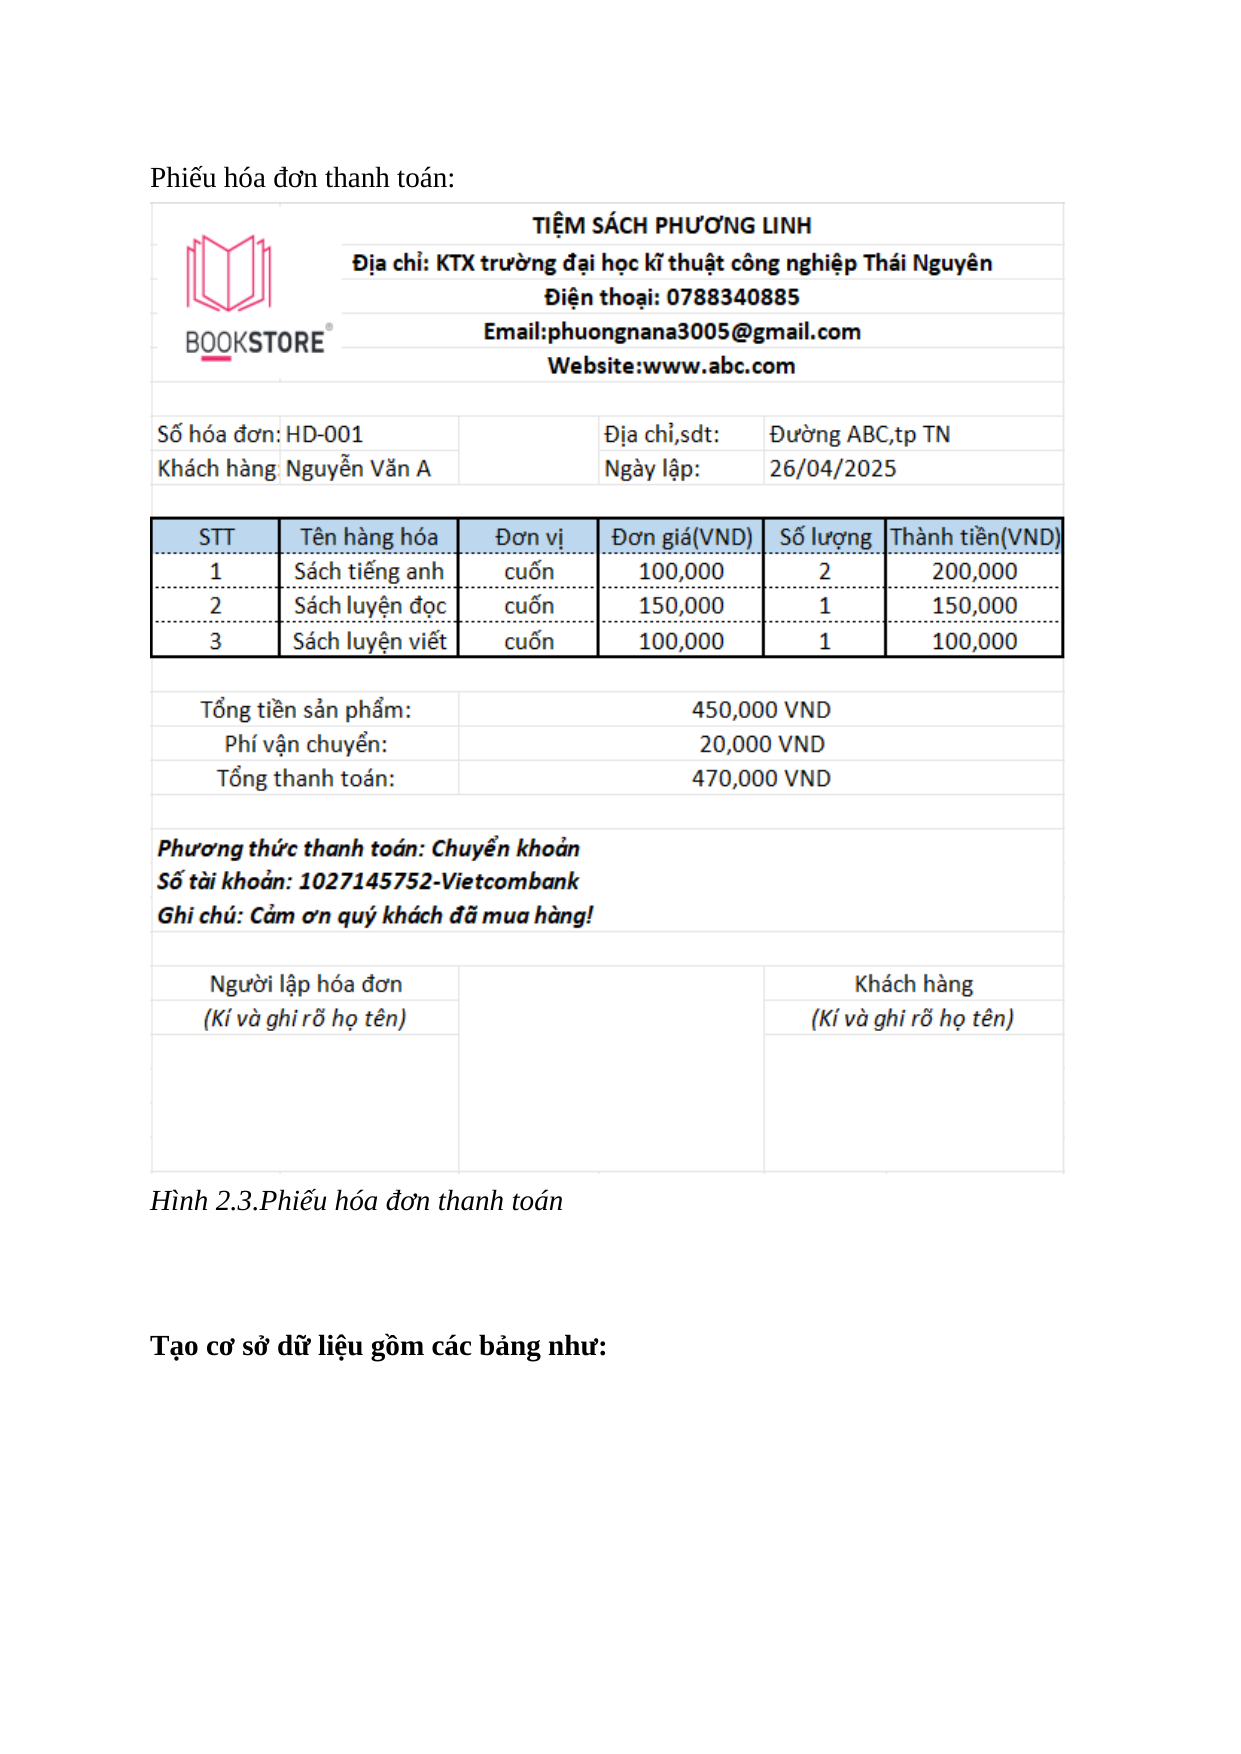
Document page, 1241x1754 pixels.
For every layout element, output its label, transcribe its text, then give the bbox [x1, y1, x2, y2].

text Tạo cơ sở dữ liệu gồm các bảng như: [150, 1328, 1090, 1362]
text Hình 2.3.Phiếu hóa đơn thanh toán [150, 1182, 1090, 1217]
picture [150, 202, 1065, 1174]
text Phiếu hóa đơn thanh toán: [150, 158, 1090, 194]
